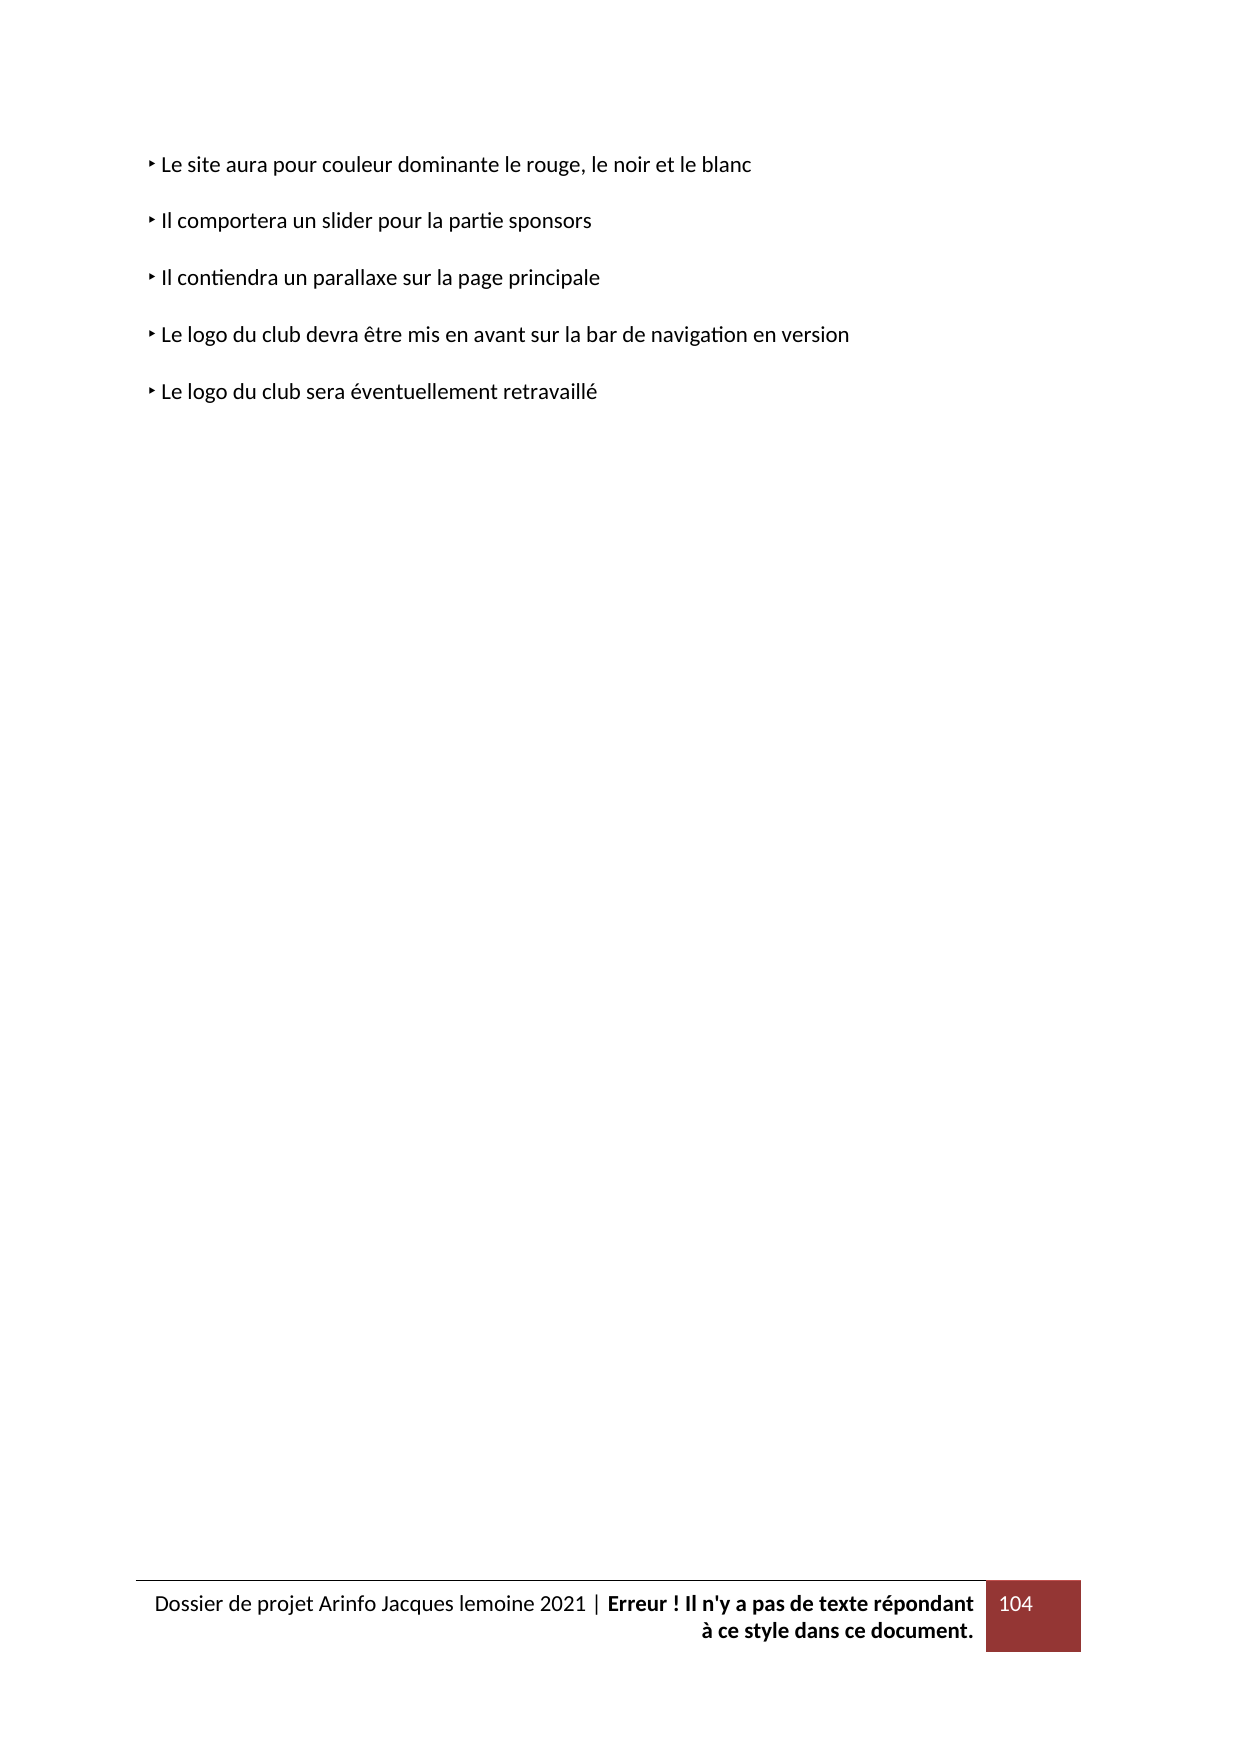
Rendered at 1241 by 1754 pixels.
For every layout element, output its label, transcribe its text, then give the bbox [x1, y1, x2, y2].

text ‣ Le logo du club devra être mis en avant sur la bar de navigation en version [148, 318, 1093, 349]
text ‣ Le logo du club sera éventuellement retravaillé [148, 375, 1093, 406]
text ‣ Il comportera un slider pour la partie sponsors [148, 204, 1093, 236]
text ‣ Il contiendra un parallaxe sur la page principale [148, 261, 1093, 292]
text ‣ Le site aura pour couleur dominante le rouge, le noir et le blanc [148, 148, 1093, 179]
